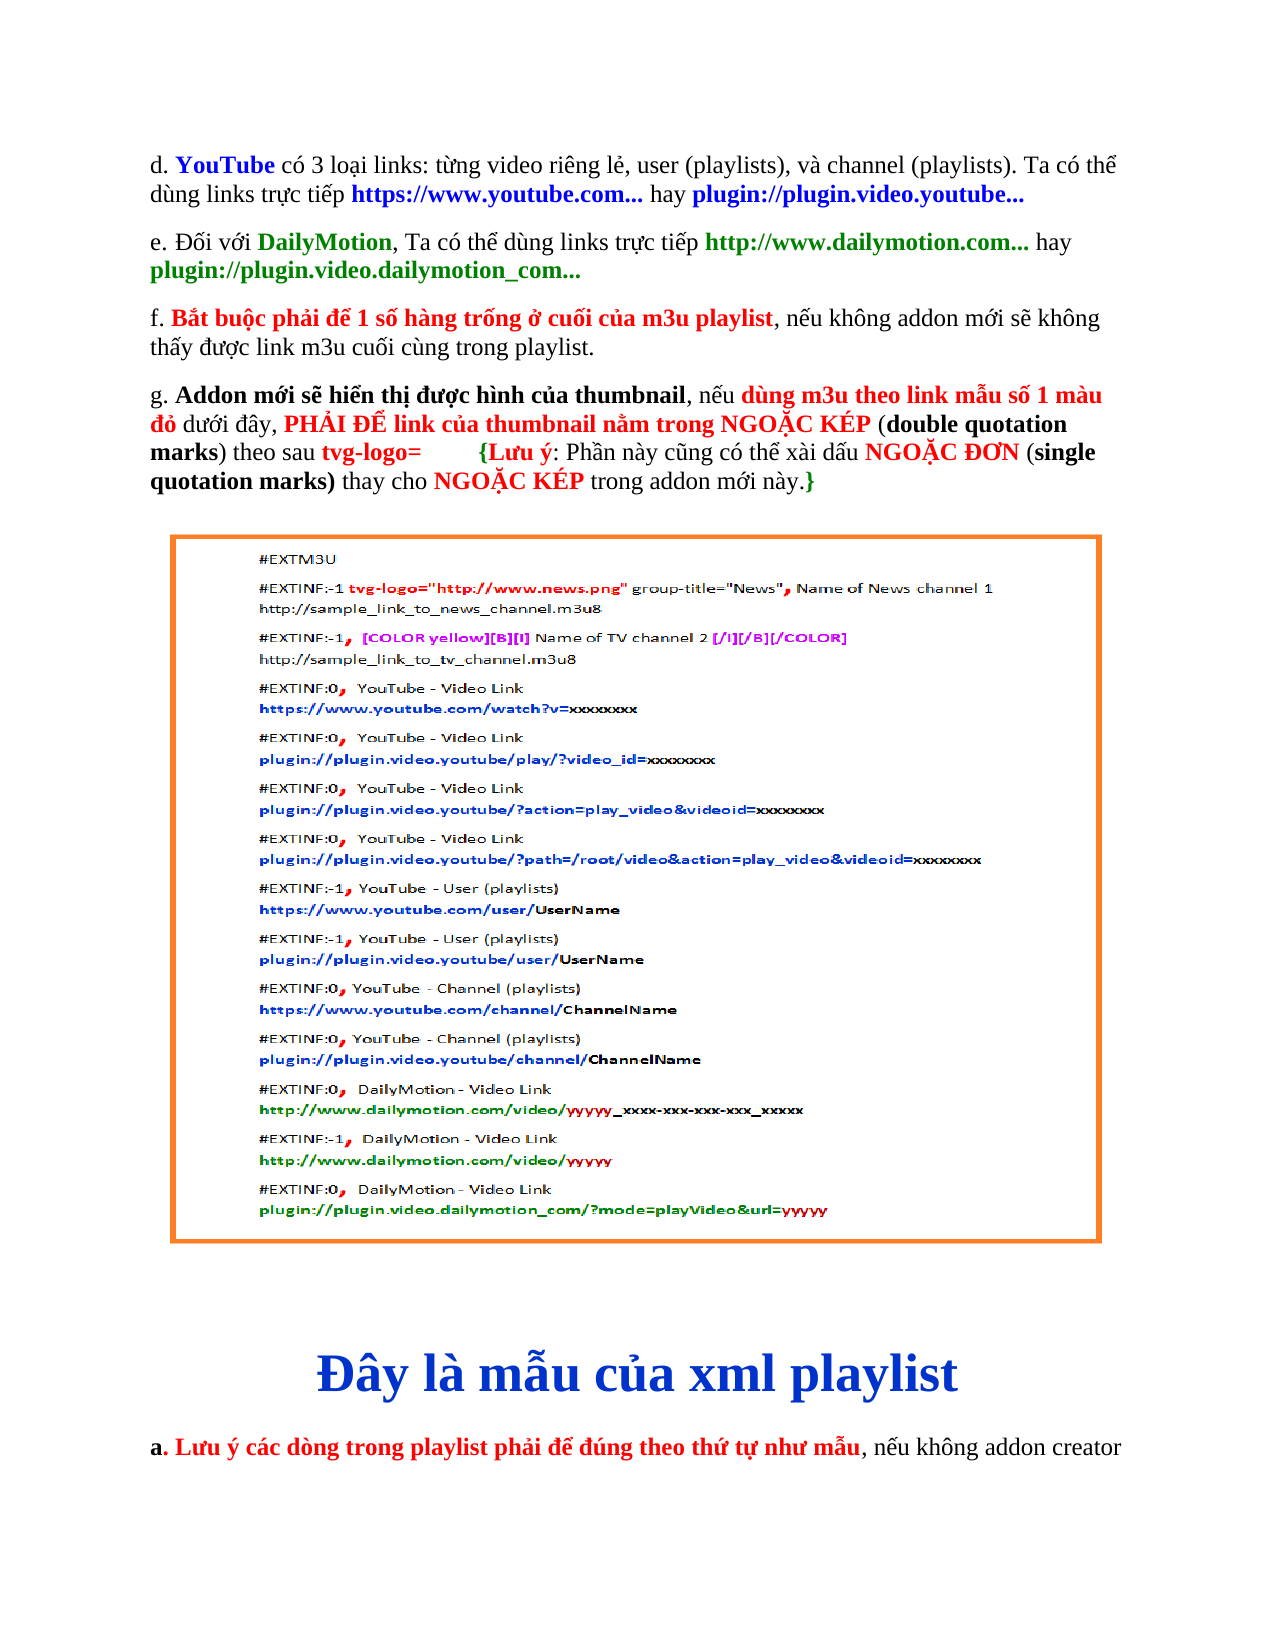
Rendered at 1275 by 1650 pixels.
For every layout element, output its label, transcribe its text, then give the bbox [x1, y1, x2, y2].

text e. Đối với DailyMotion, Ta có thể dùng links trực tiếp http://www.dailymotion.com... hay plugin://plugin.video.dailymotion_com... [150, 227, 1125, 284]
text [150, 1403, 1125, 1461]
text d. YouTube có 3 loại links: từng video riêng lẻ, user (playlists), và channel (playlists). Ta có thể dùng links trực tiếp https://www.youtube.com... hay plugin://plugin.video.youtube... [150, 150, 1125, 207]
text Đây là mẫu của xml playlist [150, 1341, 1125, 1403]
text f. Bắt buộc phải để 1 số hàng trống ở cuối của m3u playlist, nếu không addon mới sẽ không thấy được link m3u cuối cùng trong playlist. [150, 303, 1125, 361]
picture [150, 523, 1125, 1255]
text g. Addon mới sẽ hiển thị được hình của thumbnail, nếu dùng m3u theo link mẫu số 1 màu đỏ dưới đây, PHẢI ĐỂ link của thumbnail nằm trong NGOẶC KÉP (double quotation marks) theo sau tvg-logo= {Lưu ý: Phần này cũng có thể xài dấu NGOẶC ĐƠN (single quotation marks) thay cho NGOẶC KÉP trong addon mới này.} [150, 380, 1125, 495]
